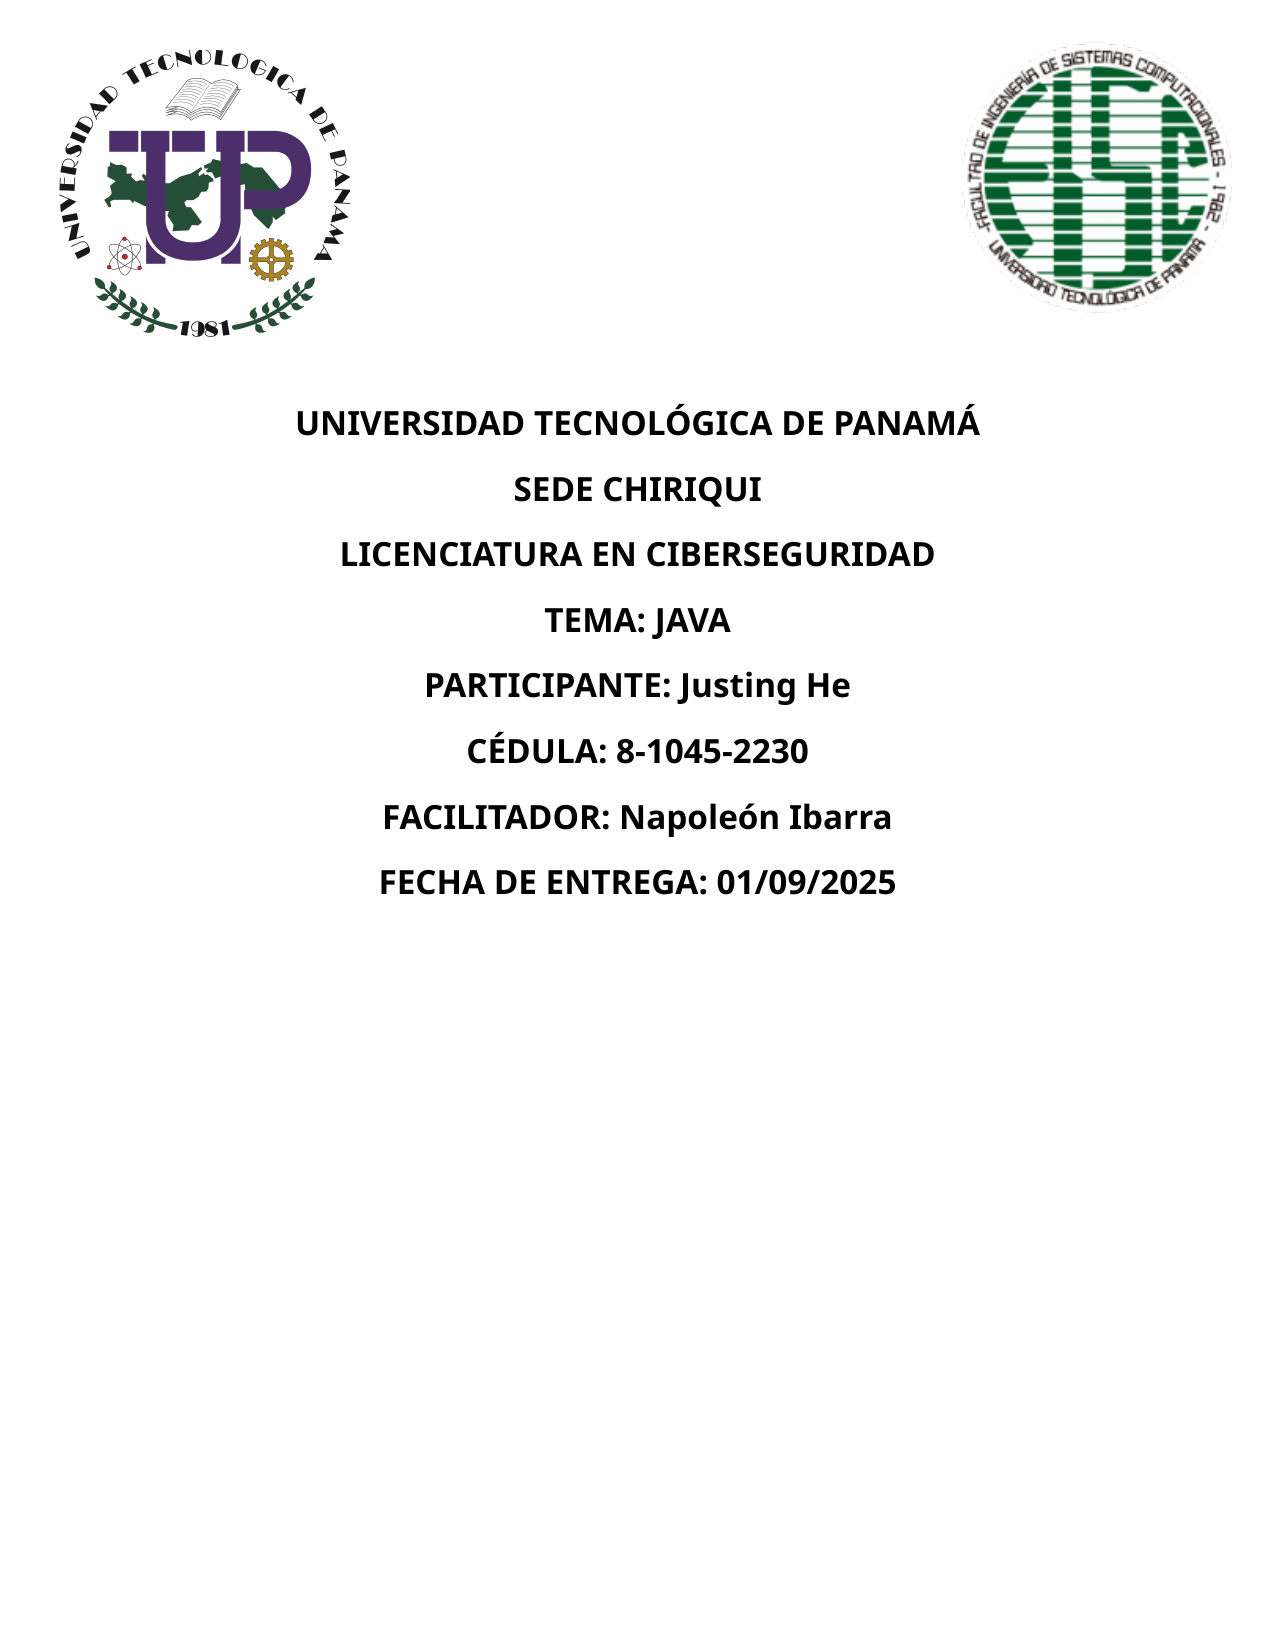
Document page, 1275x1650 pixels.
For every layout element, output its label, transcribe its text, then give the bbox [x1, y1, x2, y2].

picture [59, 50, 350, 337]
text FACILITADOR: Napoleón Ibarra [177, 793, 1098, 839]
text CÉDULA: 8-1045-2230 [177, 728, 1098, 773]
text TEMA: JAVA [177, 597, 1098, 642]
text UNIVERSIDAD TECNOLÓGICA DE PANAMÁ [177, 400, 1098, 445]
text SEDE CHIRIQUI [177, 465, 1098, 511]
picture [961, 40, 1235, 314]
text LICENCIATURA EN CIBERSEGURIDAD [177, 531, 1098, 576]
text FECHA DE ENTREGA: 01/09/2025 [177, 859, 1098, 904]
text PARTICIPANTE: Justing He [177, 662, 1098, 708]
